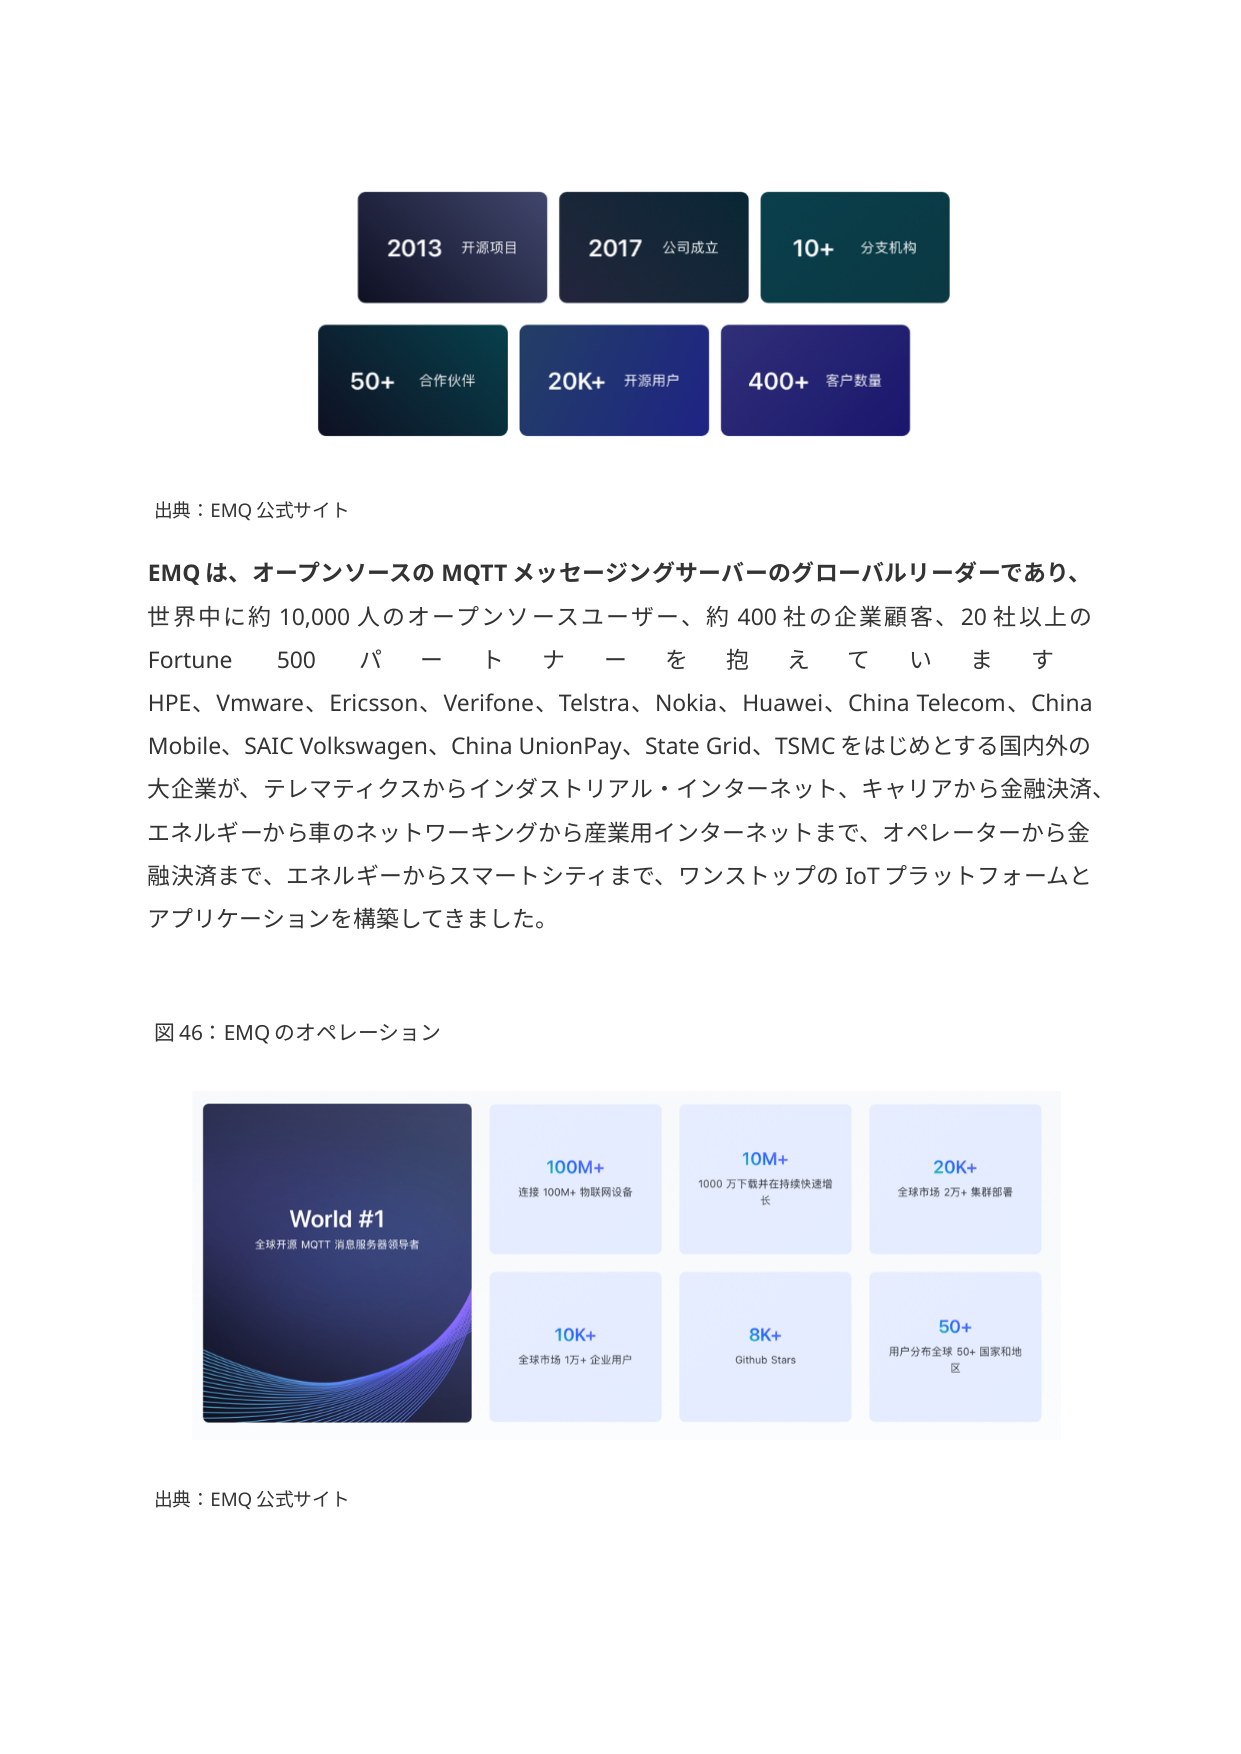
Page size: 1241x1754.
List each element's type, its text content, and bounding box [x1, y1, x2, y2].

picture [289, 164, 964, 451]
table_cell [148, 1072, 1130, 1466]
picture [192, 1091, 1061, 1440]
text EMQは、オープンソースのMQTTメッセージングサーバーのグローバルリーダーであり、世界中に約10,000人のオープンソースユーザー、約400社の企業顧客、20社以上のFortune 500パートナーを抱えています。HPE、Vmware、Ericsson、Verifone、Telstra、Nokia、Huawei、China Telecom、China Mobile、SAIC Volkswagen、China UnionPay、State Grid、TSMCをはじめとする国内外の大企業が、テレマティクスからインダストリアル・インターネット、キャリアから金融決済、エネルギーから車のネットワーキングから産業用インターネットまで、オペレーターから金融決済まで、エネルギーからスマートシティまで、ワンストップのIoTプラットフォームとアプリケーションを構築してきました。 [148, 555, 1093, 934]
table_cell 出典：EMQ公式サイト [148, 1466, 1130, 1538]
table_cell 出典：EMQ公式サイト [148, 477, 1130, 549]
table_cell [148, 146, 1130, 477]
table_header 図46：EMQのオペレーション [148, 997, 1130, 1072]
